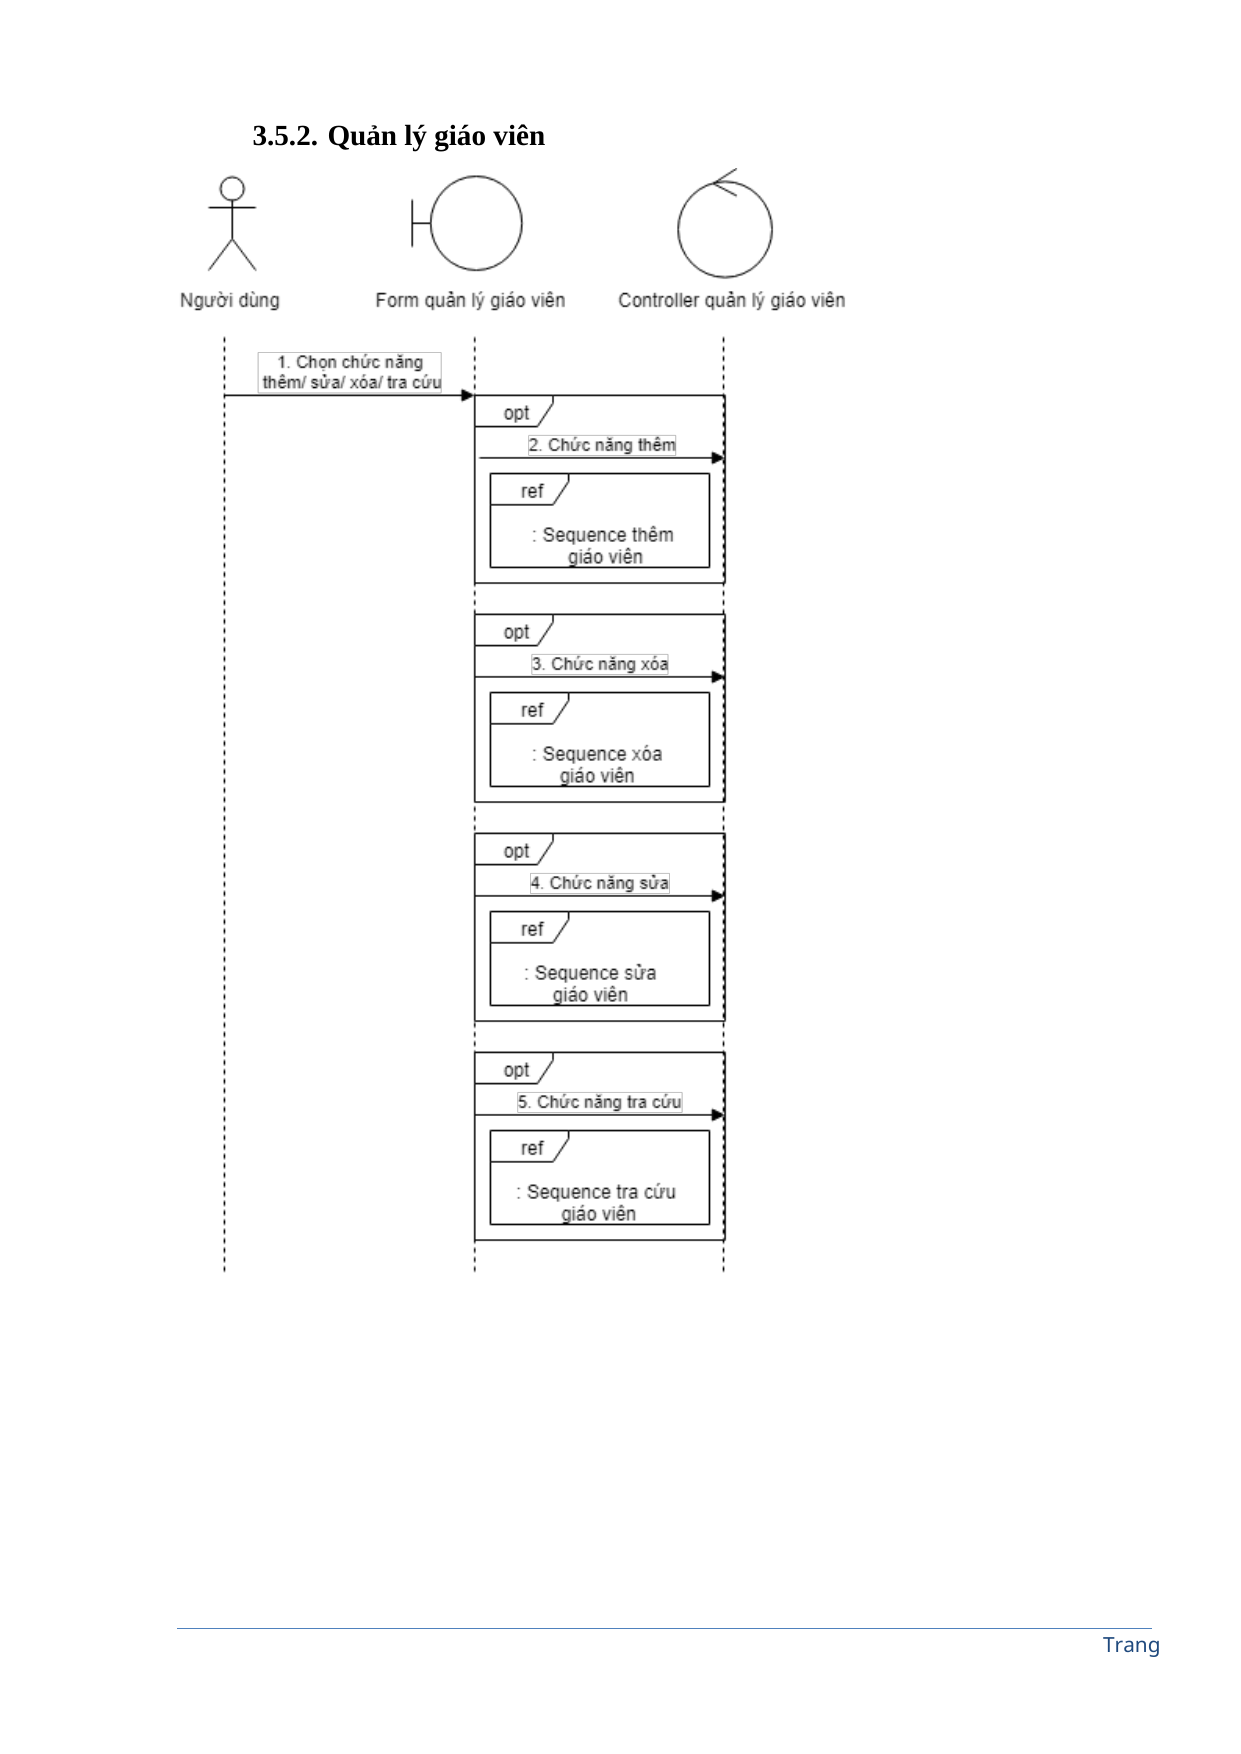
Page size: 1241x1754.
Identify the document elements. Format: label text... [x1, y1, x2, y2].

list Quản lý giáo viên [252, 118, 1152, 152]
picture [177, 168, 867, 1274]
